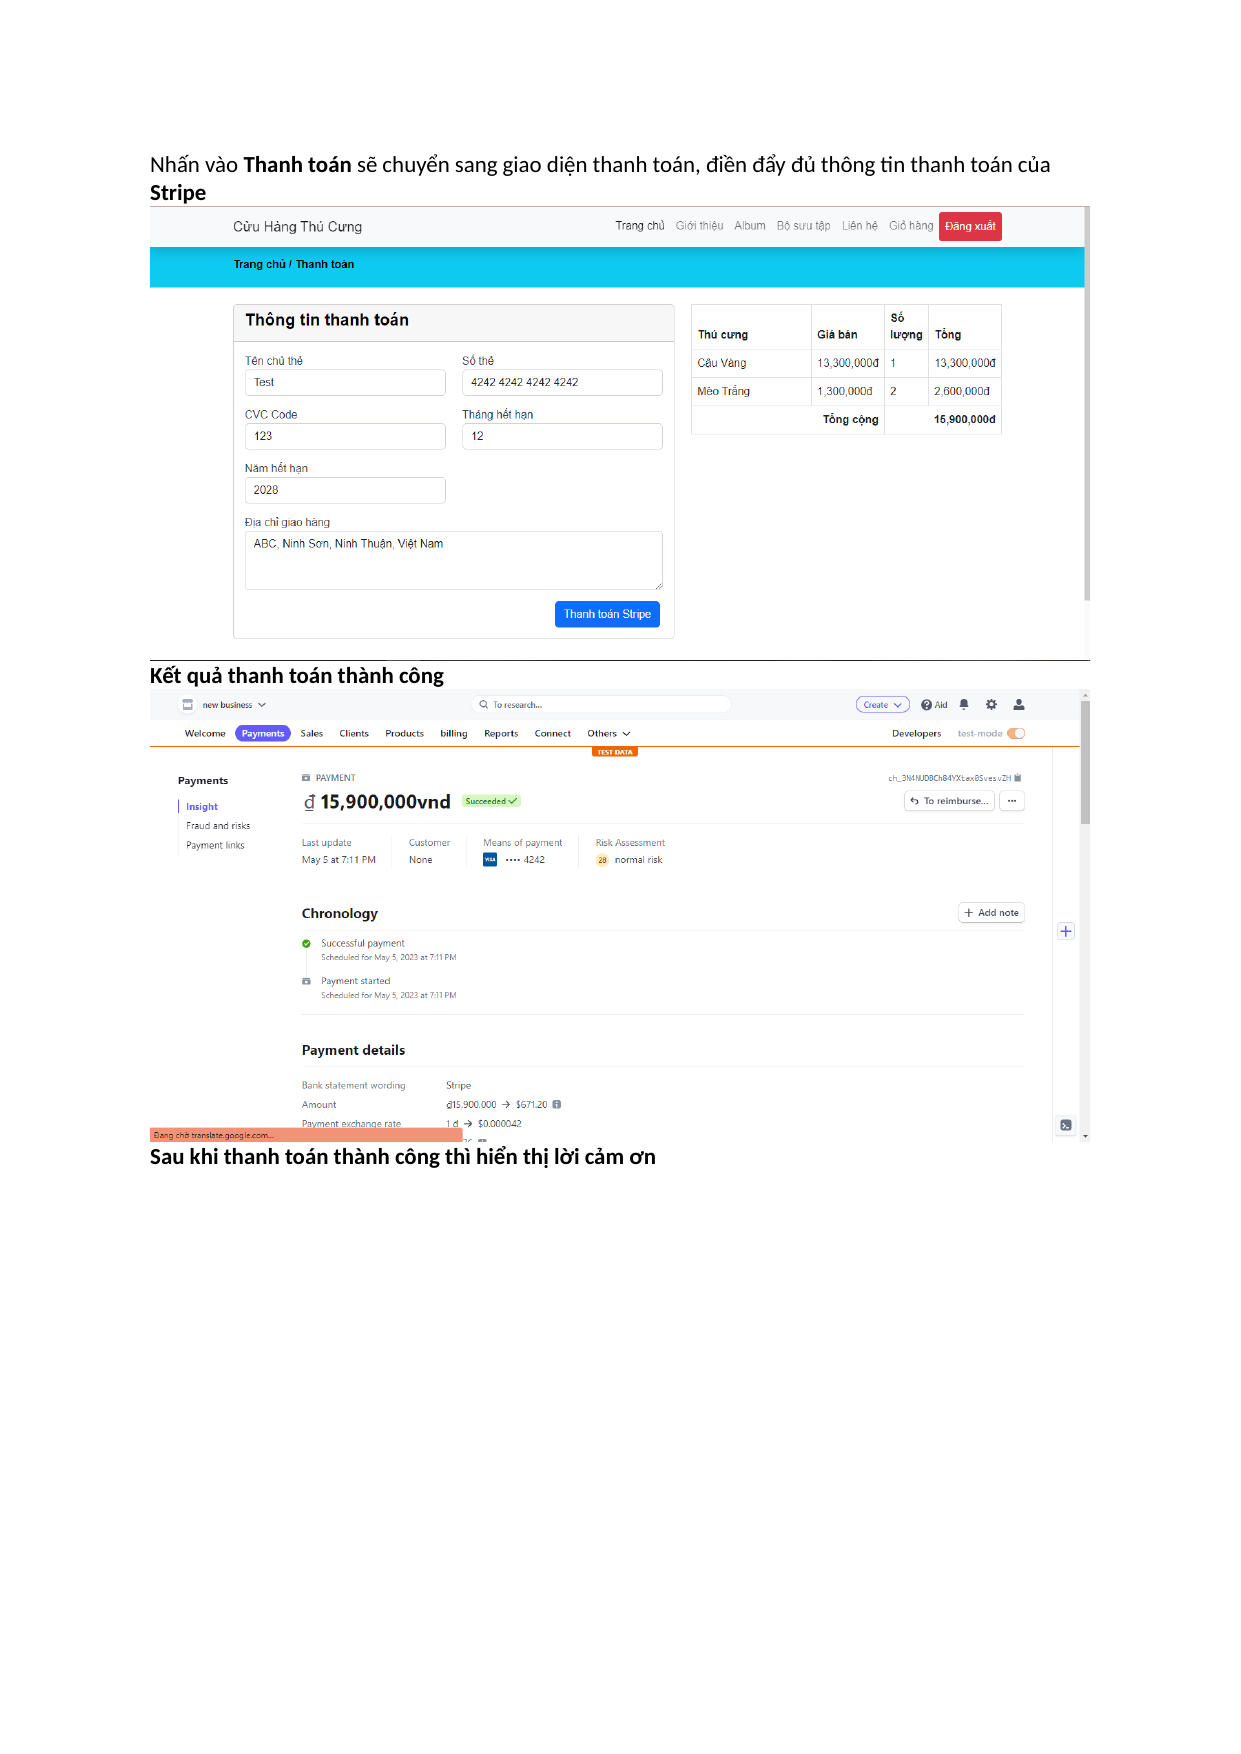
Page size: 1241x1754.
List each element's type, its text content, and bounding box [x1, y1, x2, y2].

picture [150, 206, 1091, 661]
picture [150, 689, 1091, 1142]
text Nhấn vào Thanh toán sẽ chuyển sang giao diện thanh toán, điền đẩy đủ thông tin thanh toán của Stripe [150, 150, 1090, 206]
text Sau khi thanh toán thành công thì hiển thị lời cảm ơn [150, 1142, 1090, 1170]
text Kết quả thanh toán thành công [150, 661, 1090, 689]
